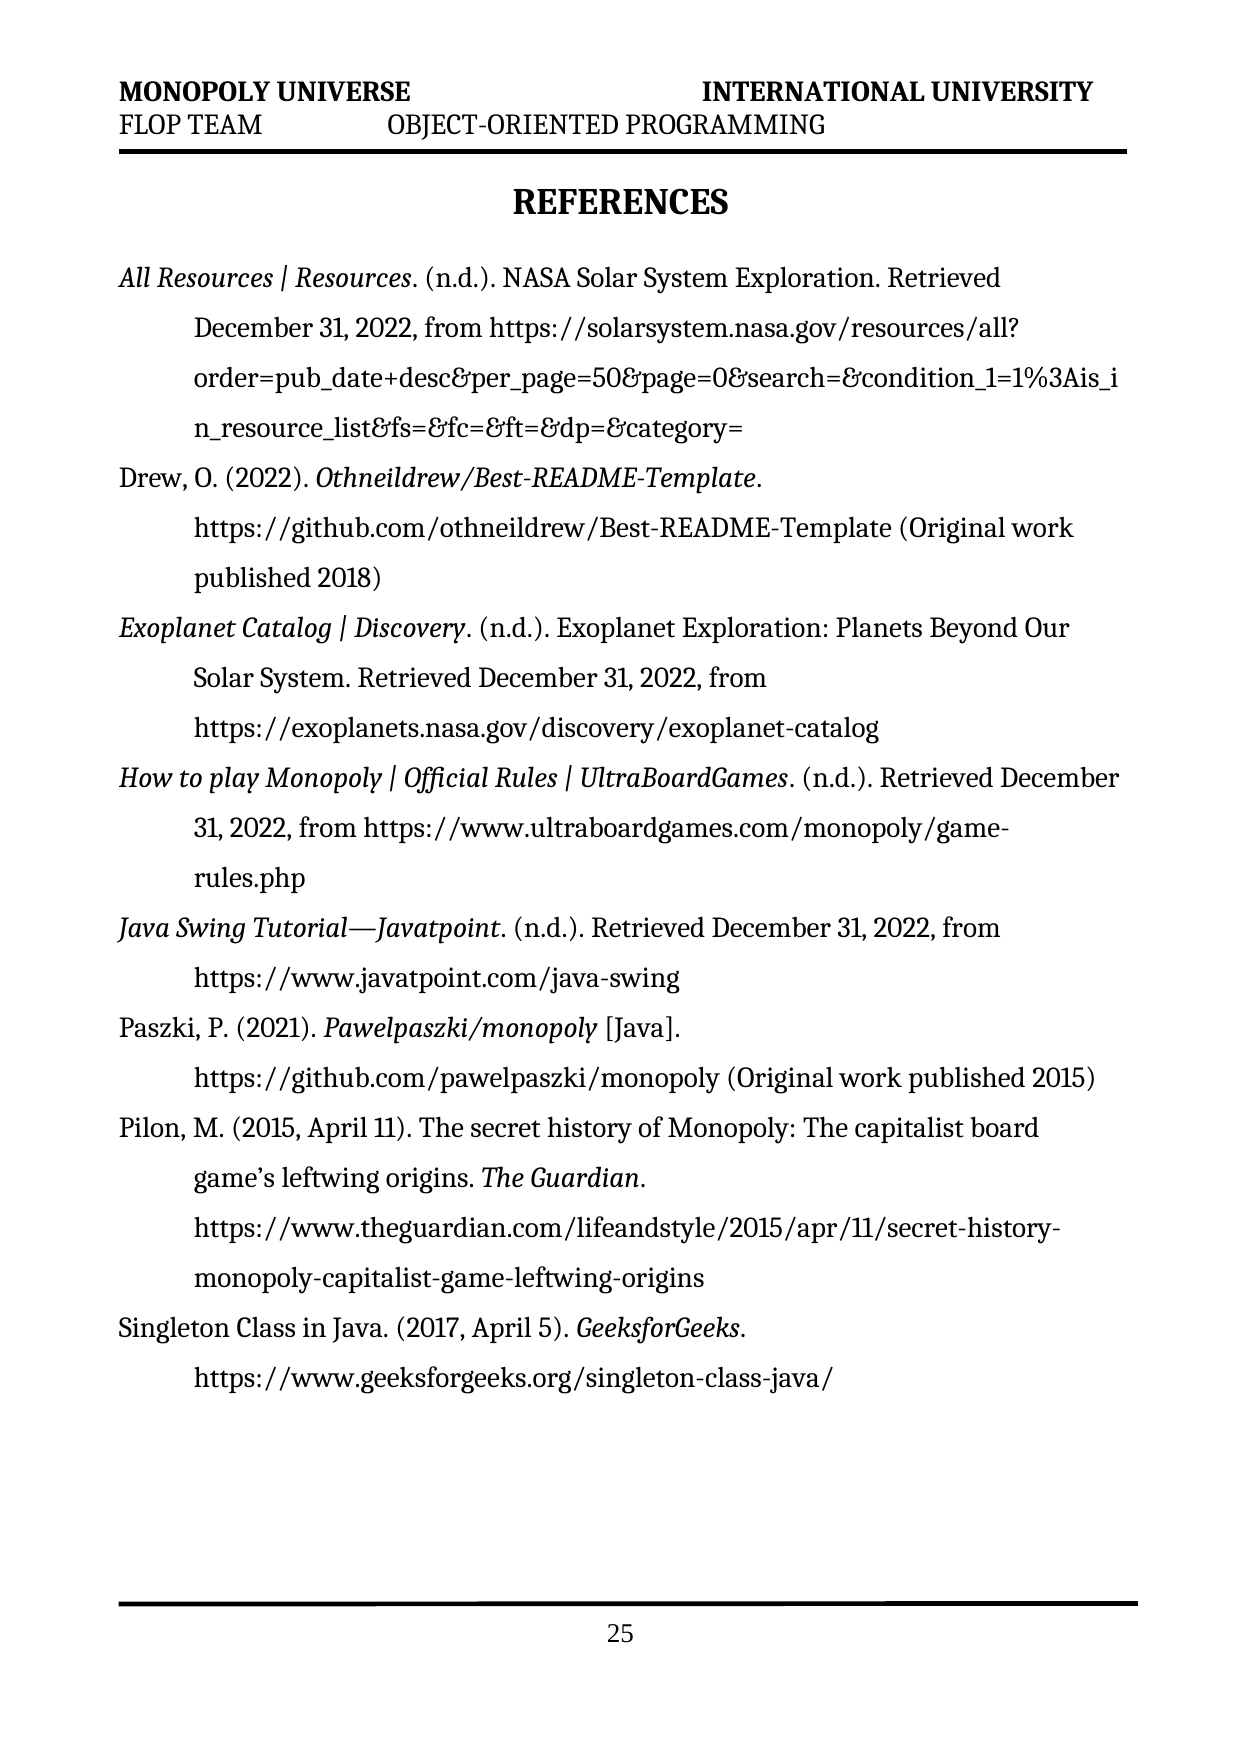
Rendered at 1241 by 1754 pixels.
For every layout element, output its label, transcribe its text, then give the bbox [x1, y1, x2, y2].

text Exoplanet Catalog | Discovery. (n.d.). Exoplanet Exploration: Planets Beyond Our Solar System. Retrieved December 31, 2022, from https://exoplanets.nasa.gov/discovery/exoplanet-catalog [118, 595, 1122, 745]
text Paszki, P. (2021). Pawelpaszki/monopoly [Java]. https://github.com/pawelpaszki/monopoly (Original work published 2015) [118, 995, 1122, 1095]
subtitle REFERENCES [118, 180, 1122, 223]
text Singleton Class in Java. (2017, April 5). GeeksforGeeks. https://www.geeksforgeeks.org/singleton-class-java/ [118, 1295, 1122, 1395]
text Drew, O. (2022). Othneildrew/Best-README-Template. https://github.com/othneildrew/Best-README-Template (Original work published 2018) [118, 445, 1122, 595]
text Pilon, M. (2015, April 11). The secret history of Monopoly: The capitalist board game’s leftwing origins. The Guardian. https://www.theguardian.com/lifeandstyle/2015/apr/11/secret-history-monopoly-capitalist-game-leftwing-origins [118, 1095, 1122, 1295]
text How to play Monopoly | Official Rules | UltraBoardGames. (n.d.). Retrieved December 31, 2022, from https://www.ultraboardgames.com/monopoly/game-rules.php [118, 745, 1122, 895]
text Java Swing Tutorial—Javatpoint. (n.d.). Retrieved December 31, 2022, from https://www.javatpoint.com/java-swing [118, 895, 1122, 995]
text All Resources | Resources. (n.d.). NASA Solar System Exploration. Retrieved December 31, 2022, from https://solarsystem.nasa.gov/resources/all?order=pub_date+desc&per_page=50&page=0&search=&condition_1=1%3Ais_in_resource_list&fs=&fc=&ft=&dp=&category= [118, 245, 1122, 445]
